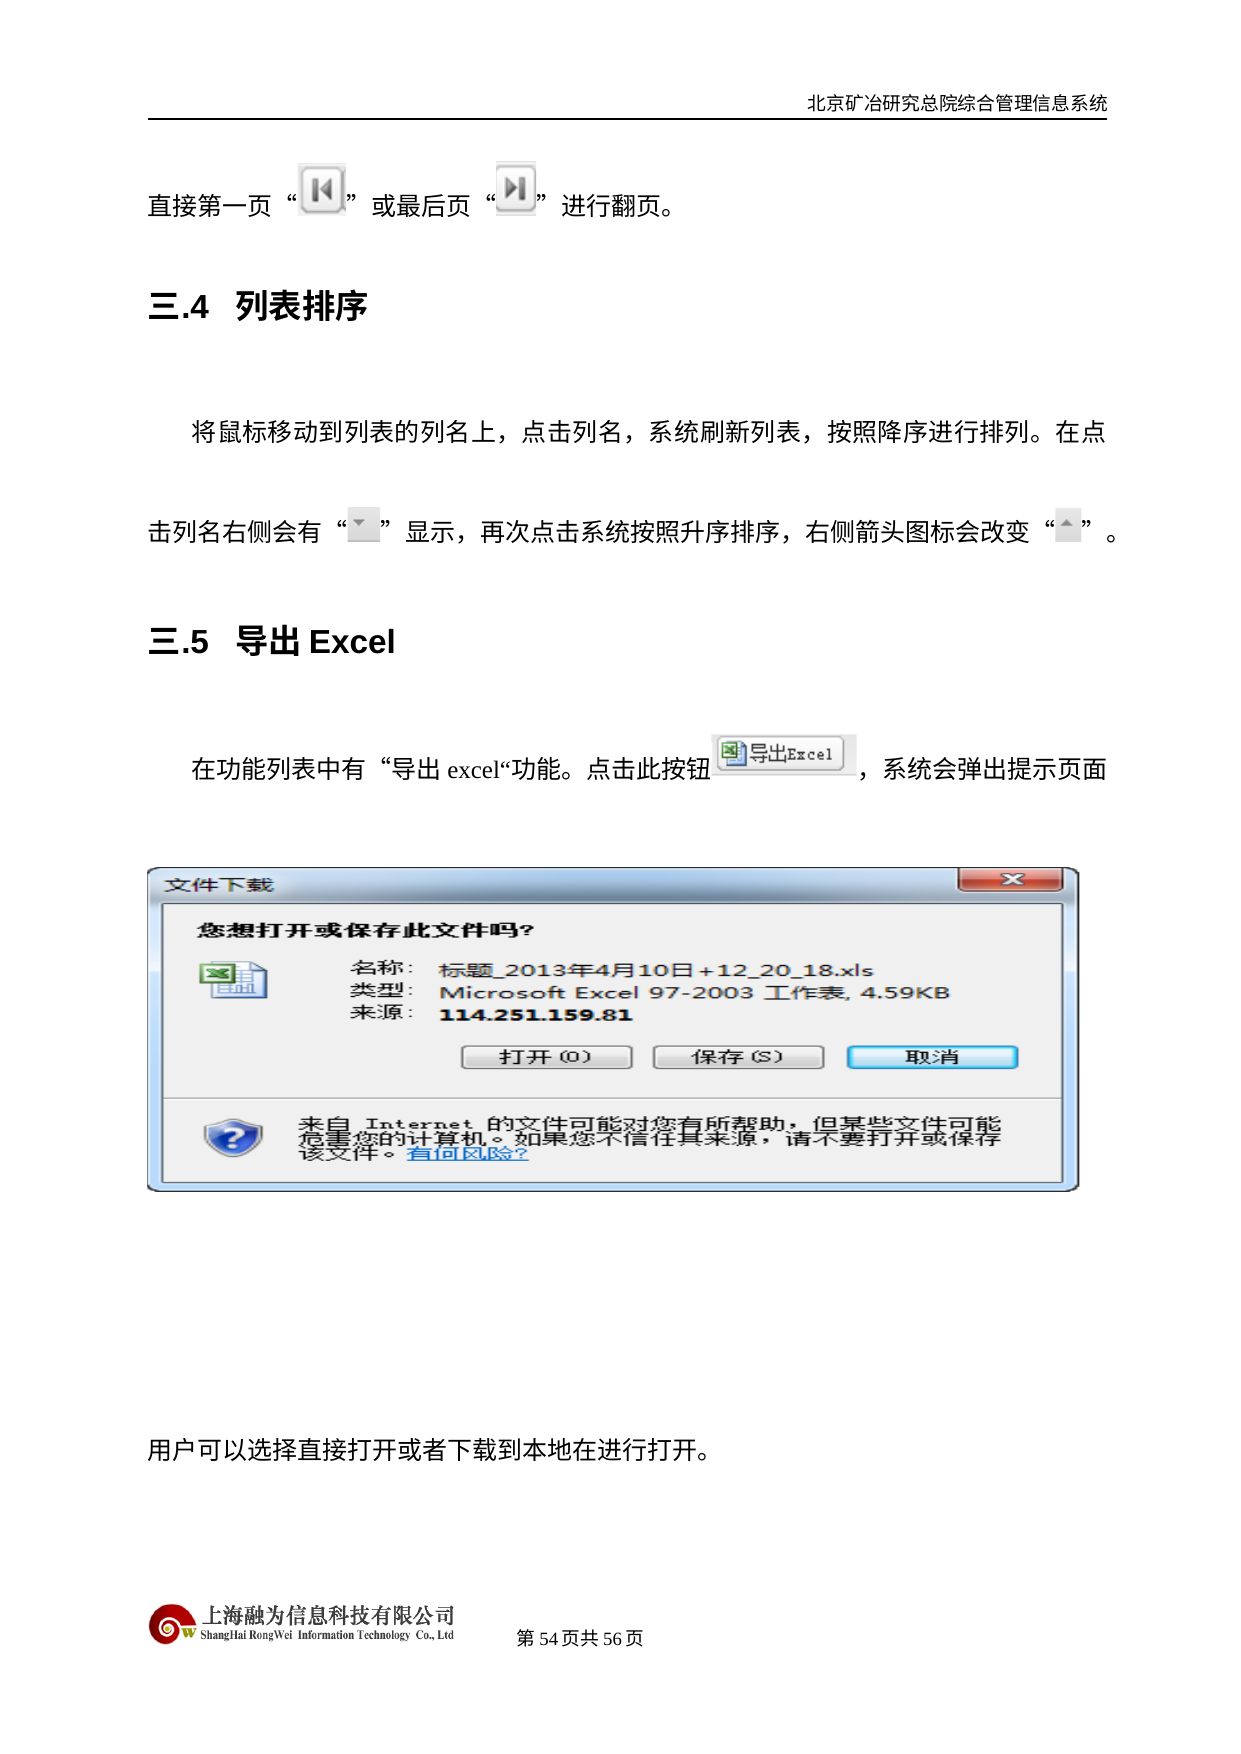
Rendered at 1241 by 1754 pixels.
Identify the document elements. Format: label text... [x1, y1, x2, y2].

picture [147, 867, 1080, 1192]
text 将鼠标移动到列表的列名上，点击列名，系统刷新列表，按照降序进行排列。在点击列名右侧会有“”显示，再次点击系统按照升序排序，右侧箭头图标会改变“”。 [148, 398, 1107, 561]
subtitle 导出Excel [148, 606, 1107, 671]
subtitle 列表排序 [148, 271, 1107, 336]
picture [711, 733, 857, 779]
picture [147, 1601, 454, 1646]
picture [1055, 507, 1082, 542]
picture [496, 161, 537, 216]
picture [347, 507, 381, 542]
picture [297, 163, 346, 216]
